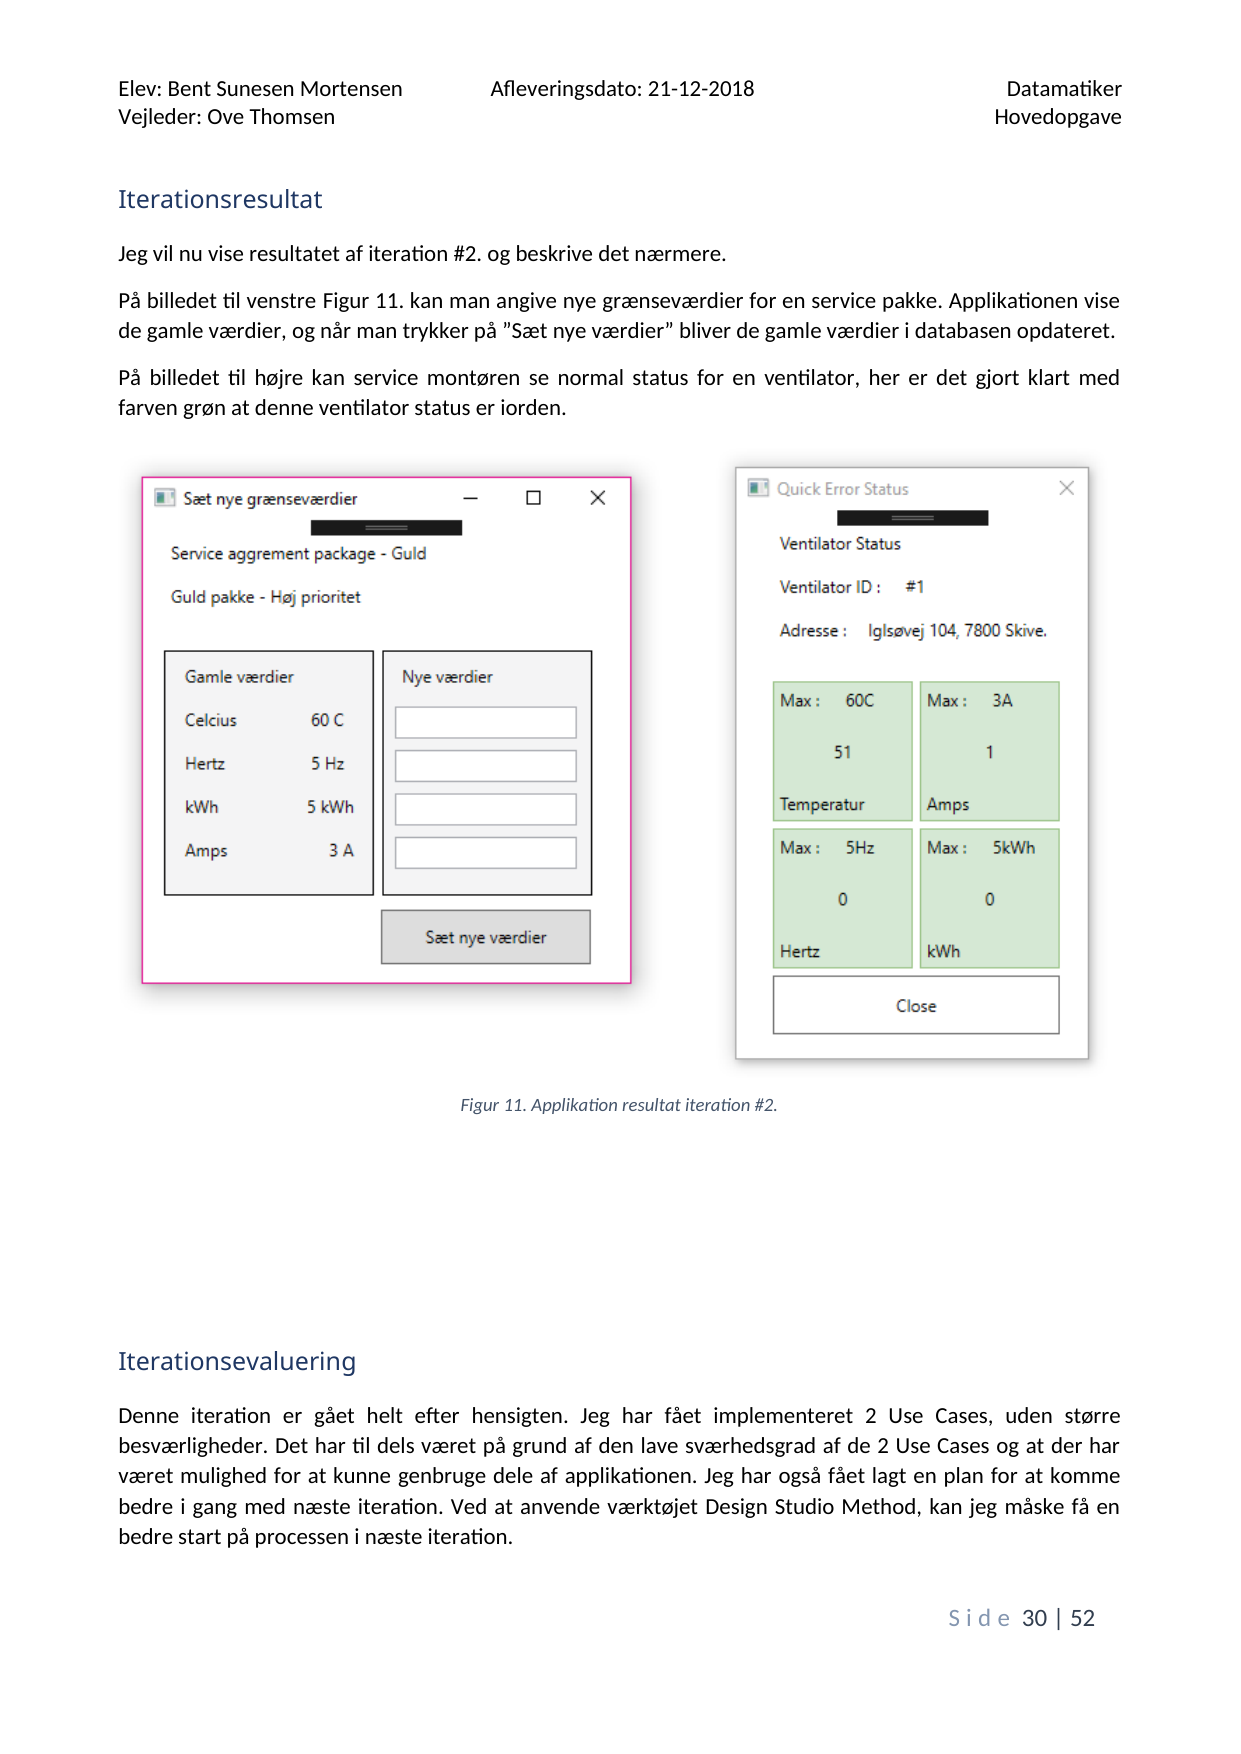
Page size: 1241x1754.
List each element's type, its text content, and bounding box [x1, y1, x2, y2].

text Jeg vil nu vise resultatet af iteration #2. og beskrive det nærmere. [118, 239, 1122, 267]
text På billedet til højre kan service montøren se normal status for en ventilator, her er det gjort klart med farven grøn at denne ventilator status er iorden. [118, 363, 1122, 421]
subtitle Iterationsevaluering [118, 1344, 1122, 1378]
text På billedet til venstre Figur 11. kan man angive nye grænseværdier for en service pakke. Applikationen vise de gamle værdier, og når man trykker på ”Sæt nye værdier” bliver de gamle værdier i databasen opdateret. [118, 286, 1122, 344]
text Denne iteration er gået helt efter hensigten. Jeg har fået implementeret 2 Use Cases, uden større besværligheder. Det har til dels været på grund af den lave sværhedsgrad af de 2 Use Cases og at der har været mulighed for at kunne genbruge dele af applikationen. Jeg har også fået lagt en plan for at komme bedre i gang med næste iteration. Ved at anvende værktøjet Design Studio Method, kan jeg måske få en bedre start på processen i næste iteration. [118, 1401, 1122, 1550]
subtitle Iterationsresultat [118, 181, 1122, 215]
picture [118, 439, 1123, 1085]
